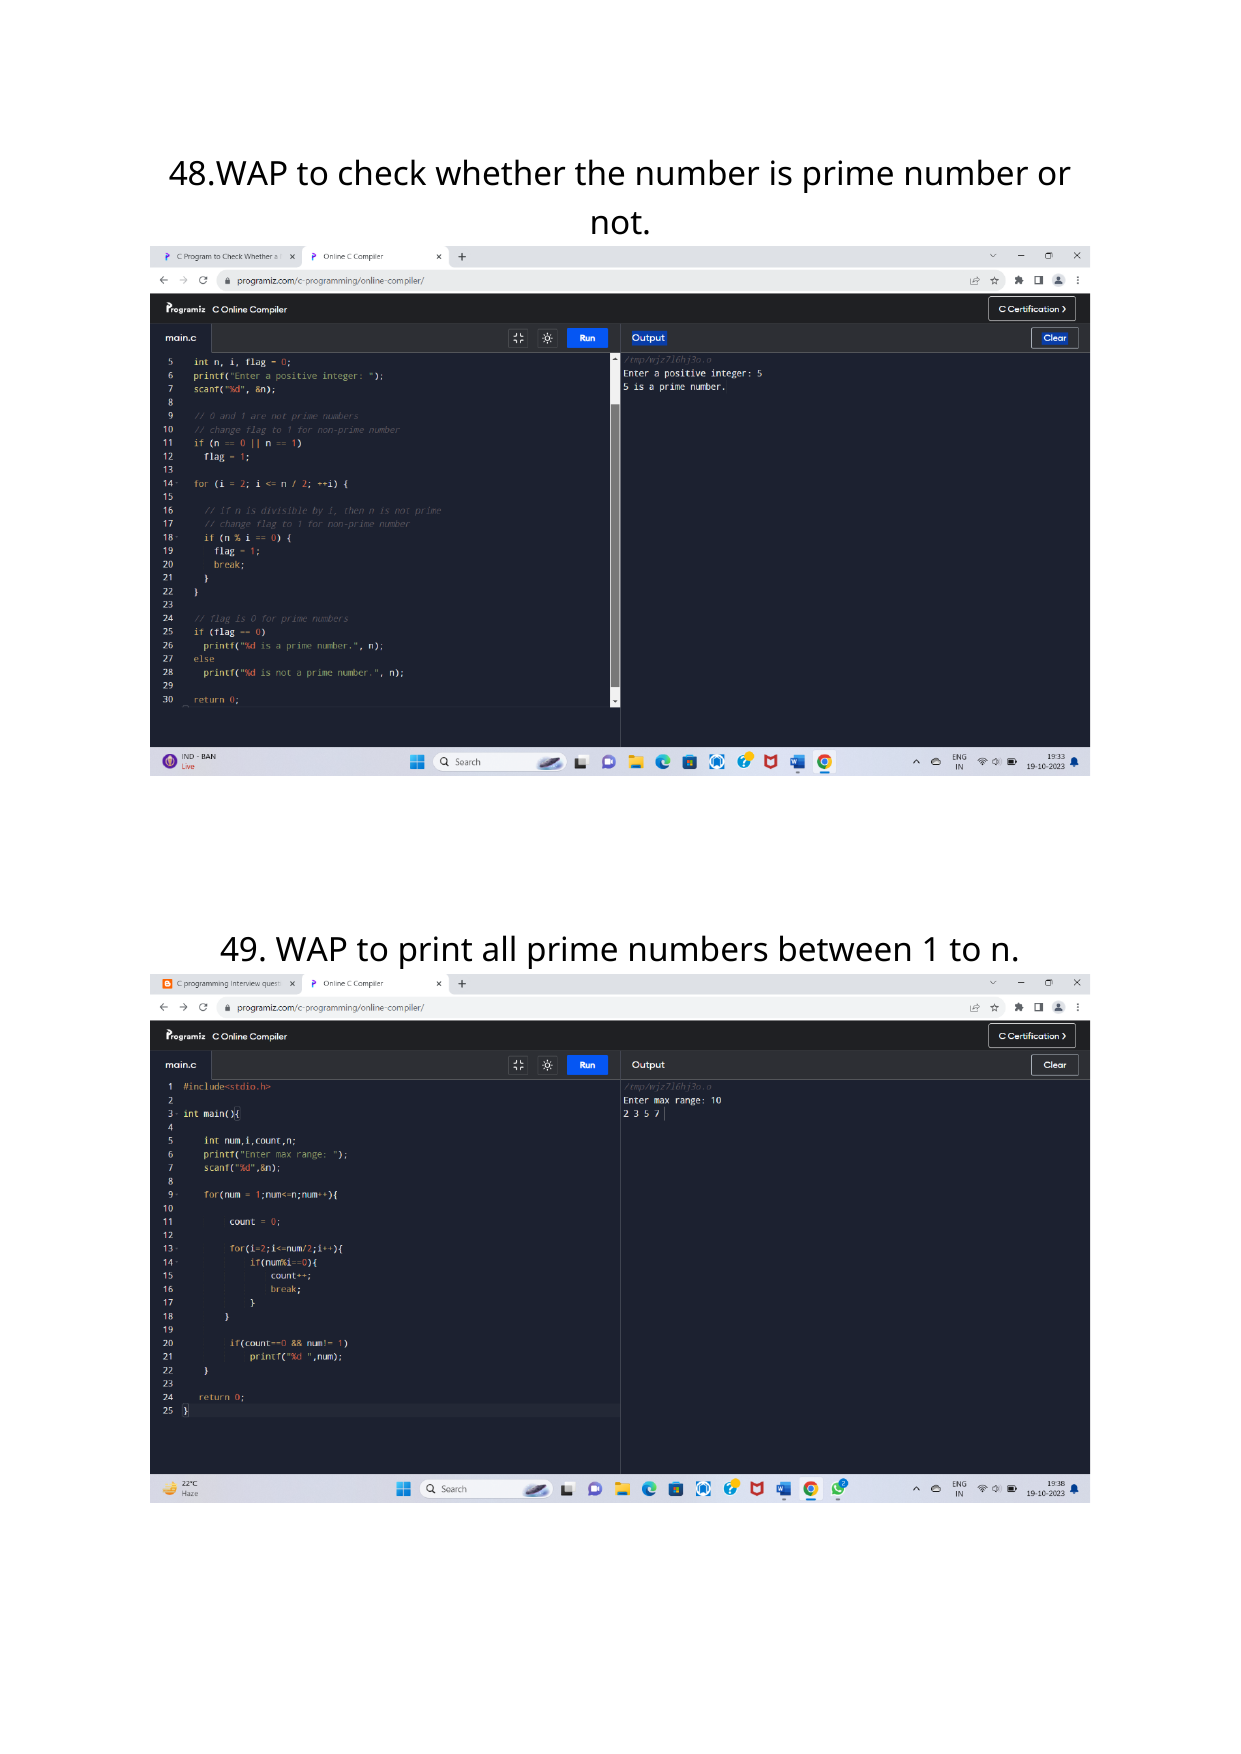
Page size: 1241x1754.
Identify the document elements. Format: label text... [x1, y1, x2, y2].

picture [150, 974, 1091, 1503]
picture [150, 246, 1091, 776]
text 49. WAP to print all prime numbers between 1 to n. [150, 926, 1090, 974]
text 48.WAP to check whether the number is prime number or not. [150, 150, 1090, 246]
